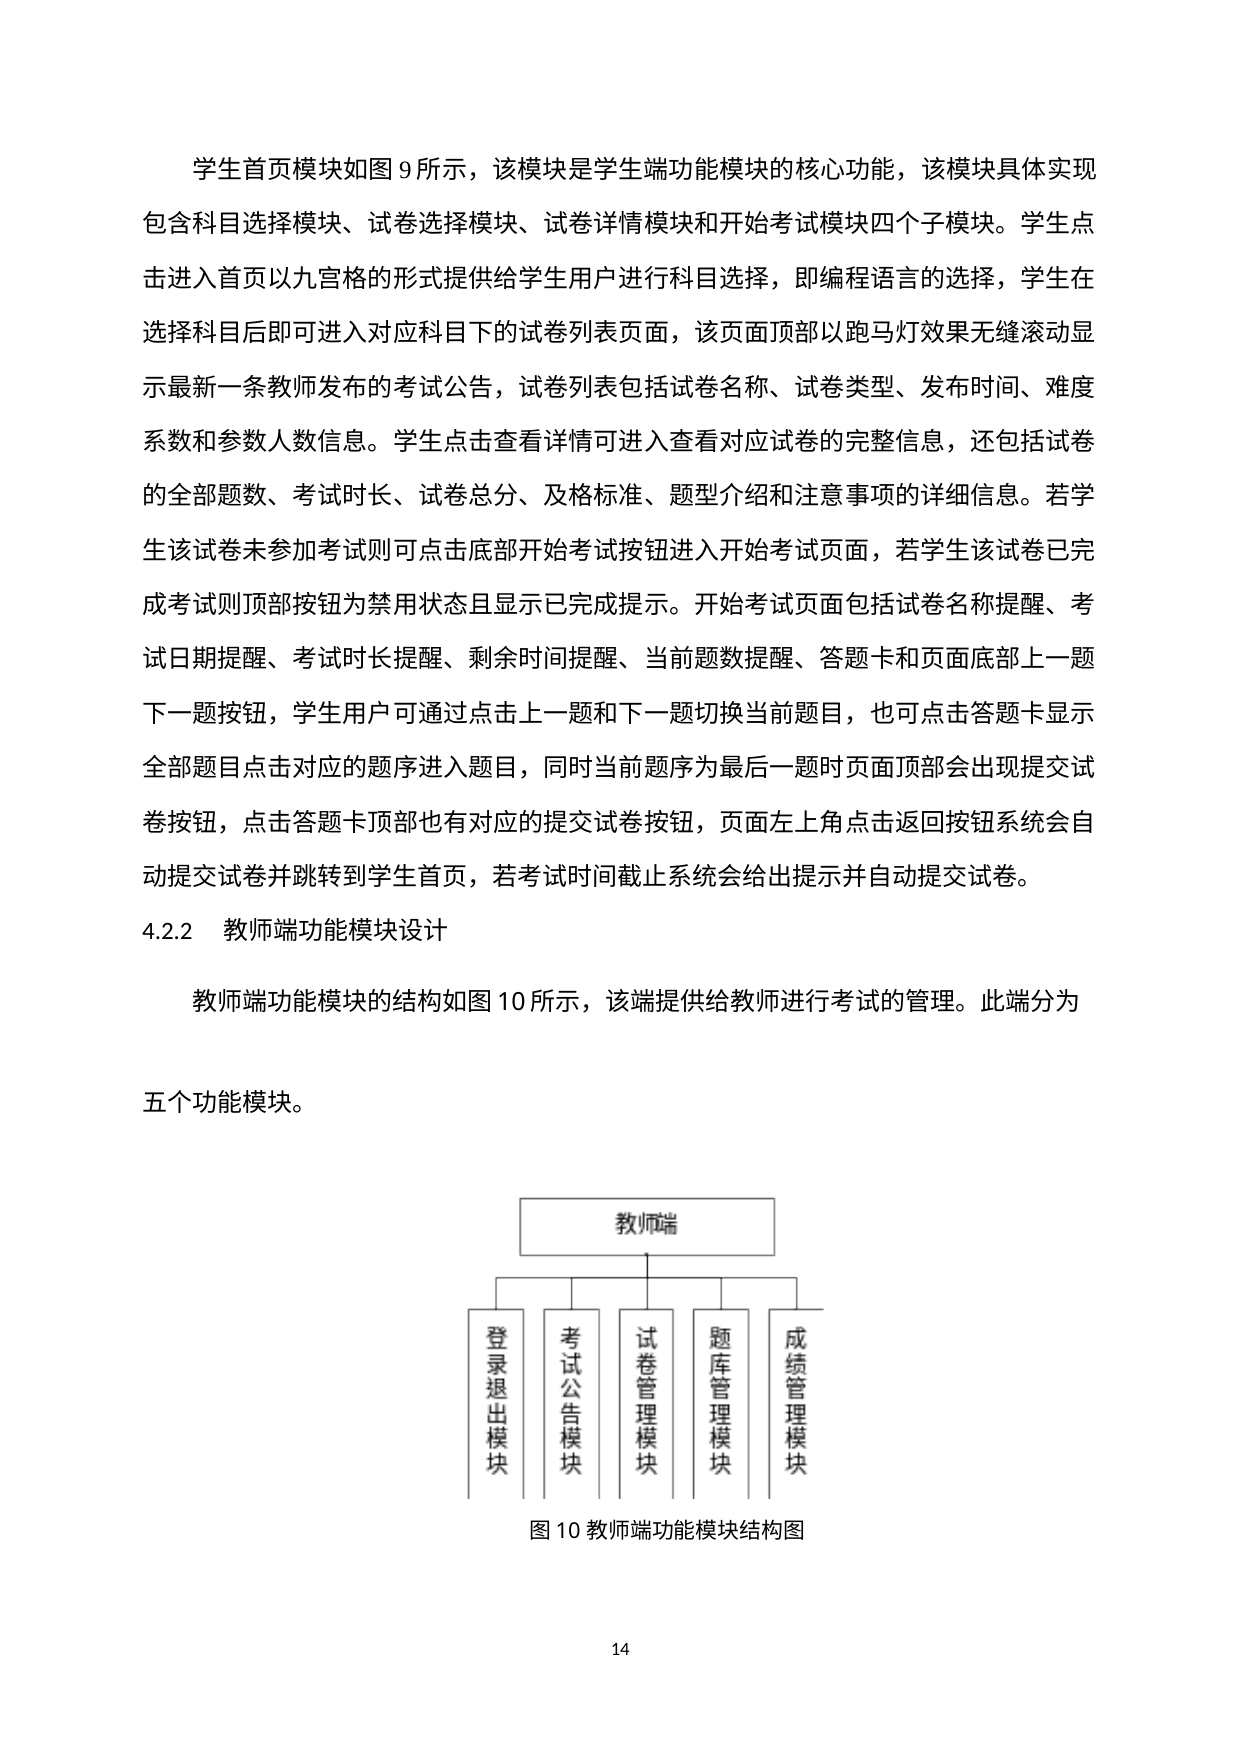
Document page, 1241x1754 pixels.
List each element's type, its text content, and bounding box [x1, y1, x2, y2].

text 教师端功能模块设计 [142, 911, 1098, 947]
text 教师端功能模块的结构如图10所示，该端提供给教师进行考试的管理。此端分为五个功能模块。 [142, 965, 1098, 1135]
text 图10 教师端功能模块结构图 [192, 1513, 1098, 1588]
text 学生首页模块如图9所示，该模块是学生端功能模块的核心功能，该模块具体实现包含科目选择模块、试卷选择模块、试卷详情模块和开始考试模块四个子模块。学生点击进入首页以九宫格的形式提供给学生用户进行科目选择，即编程语言的选择，学生在选择科目后即可进入对应科目下的试卷列表页面，该页面顶部以跑马灯效果无缝滚动显示最新一条教师发布的考试公告，试卷列表包括试卷名称、试卷类型、发布时间、难度系数和参数人数信息。学生点击查看详情可进入查看对应试卷的完整信息，还包括试卷的全部题数、考试时长、试卷总分、及格标准、题型介绍和注意事项的详细信息。若学生该试卷未参加考试则可点击底部开始考试按钮进入开始考试页面，若学生该试卷已完成考试则顶部按钮为禁用状态且显示已完成提示。开始考试页面包括试卷名称提醒、考试日期提醒、考试时长提醒、剩余时间提醒、当前题数提醒、答题卡和页面底部上一题下一题按钮，学生用户可通过点击上一题和下一题切换当前题目，也可点击答题卡显示全部题目点击对应的题序进入题目，同时当前题序为最后一题时页面顶部会出现提交试卷按钮，点击答题卡顶部也有对应的提交试卷按钮，页面左上角点击返回按钮系统会自动提交试卷并跳转到学生首页，若考试时间截止系统会给出提示并自动提交试卷。 [142, 149, 1098, 893]
